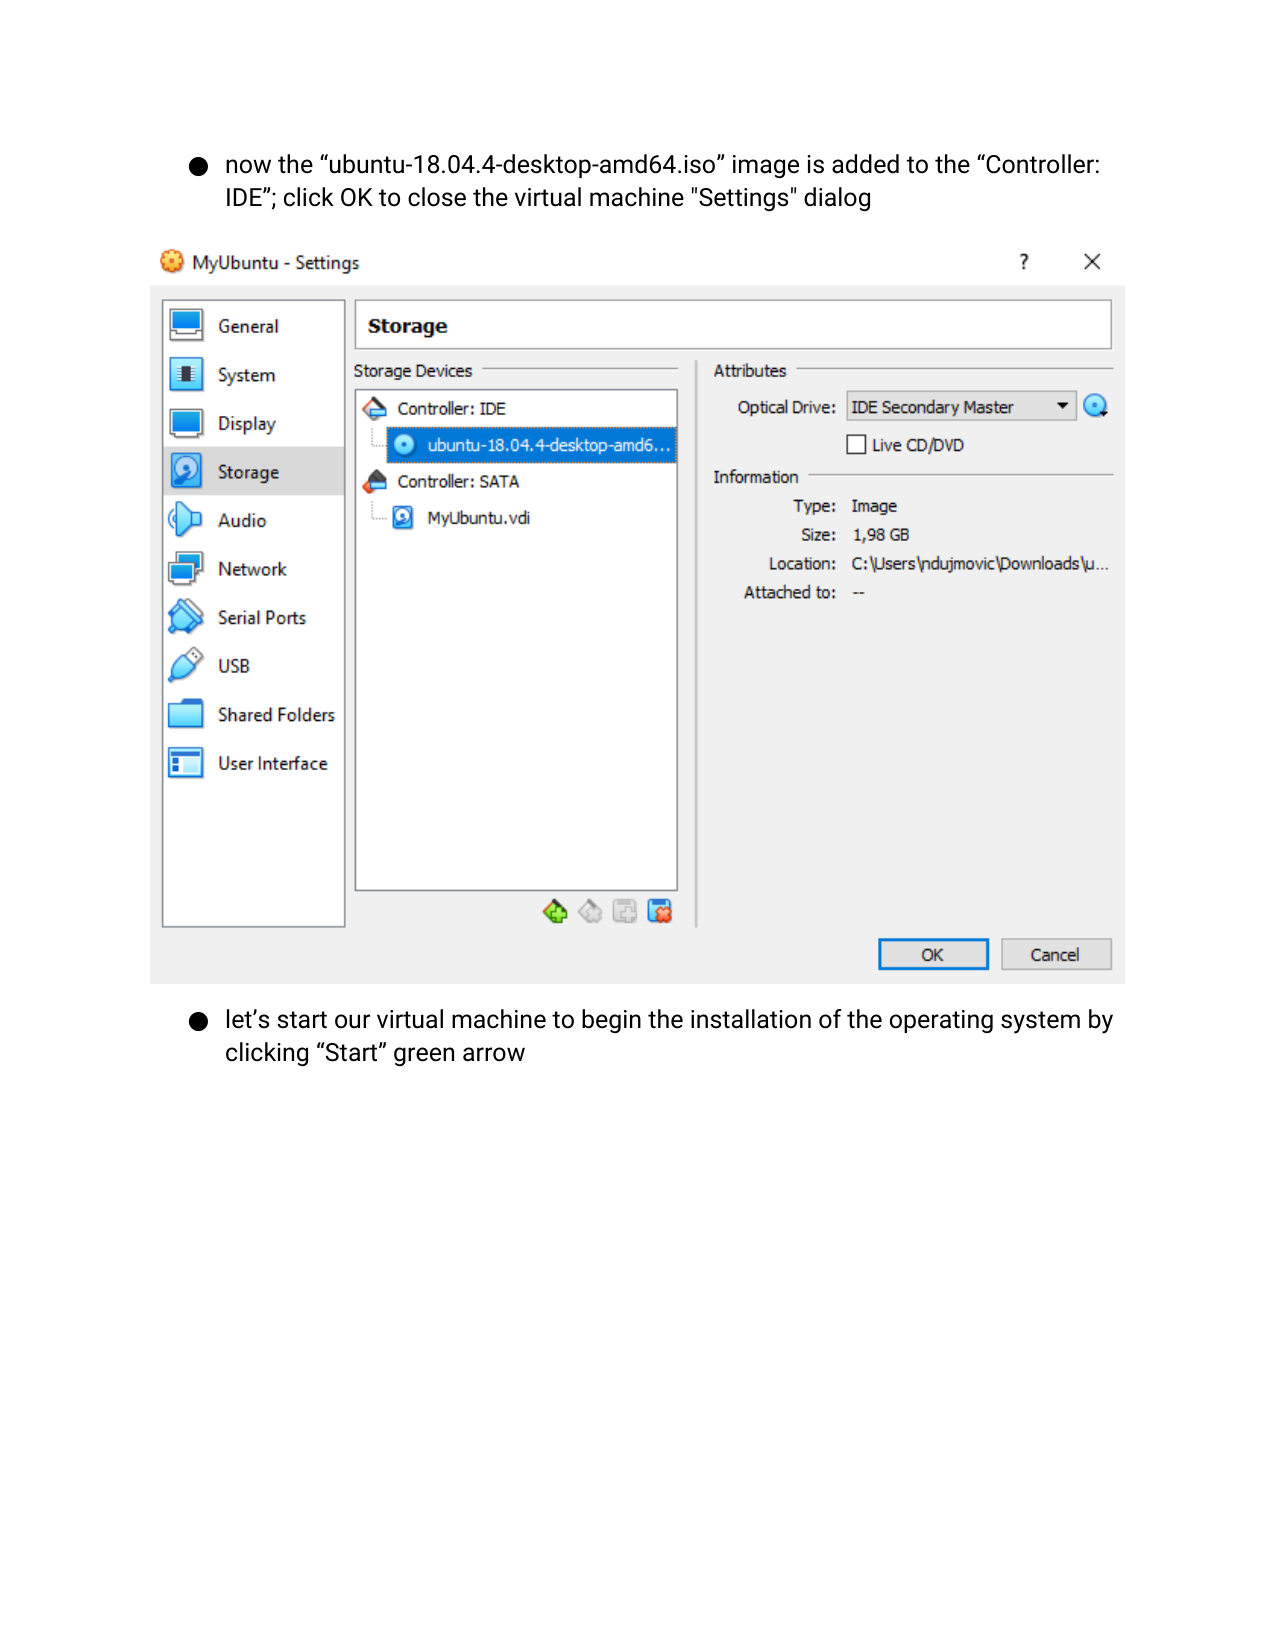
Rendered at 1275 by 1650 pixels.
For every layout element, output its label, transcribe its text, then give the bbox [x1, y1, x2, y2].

list now the “ubuntu-18.04.4-desktop-amd64.iso” image is added to the “Controller: IDE”; click OK to close the virtual machine "Settings" dialog [187, 150, 1125, 213]
list let’s start our virtual machine to begin the installation of the operating system by clicking “Start” green arrow [187, 1005, 1125, 1068]
picture [150, 242, 1125, 984]
